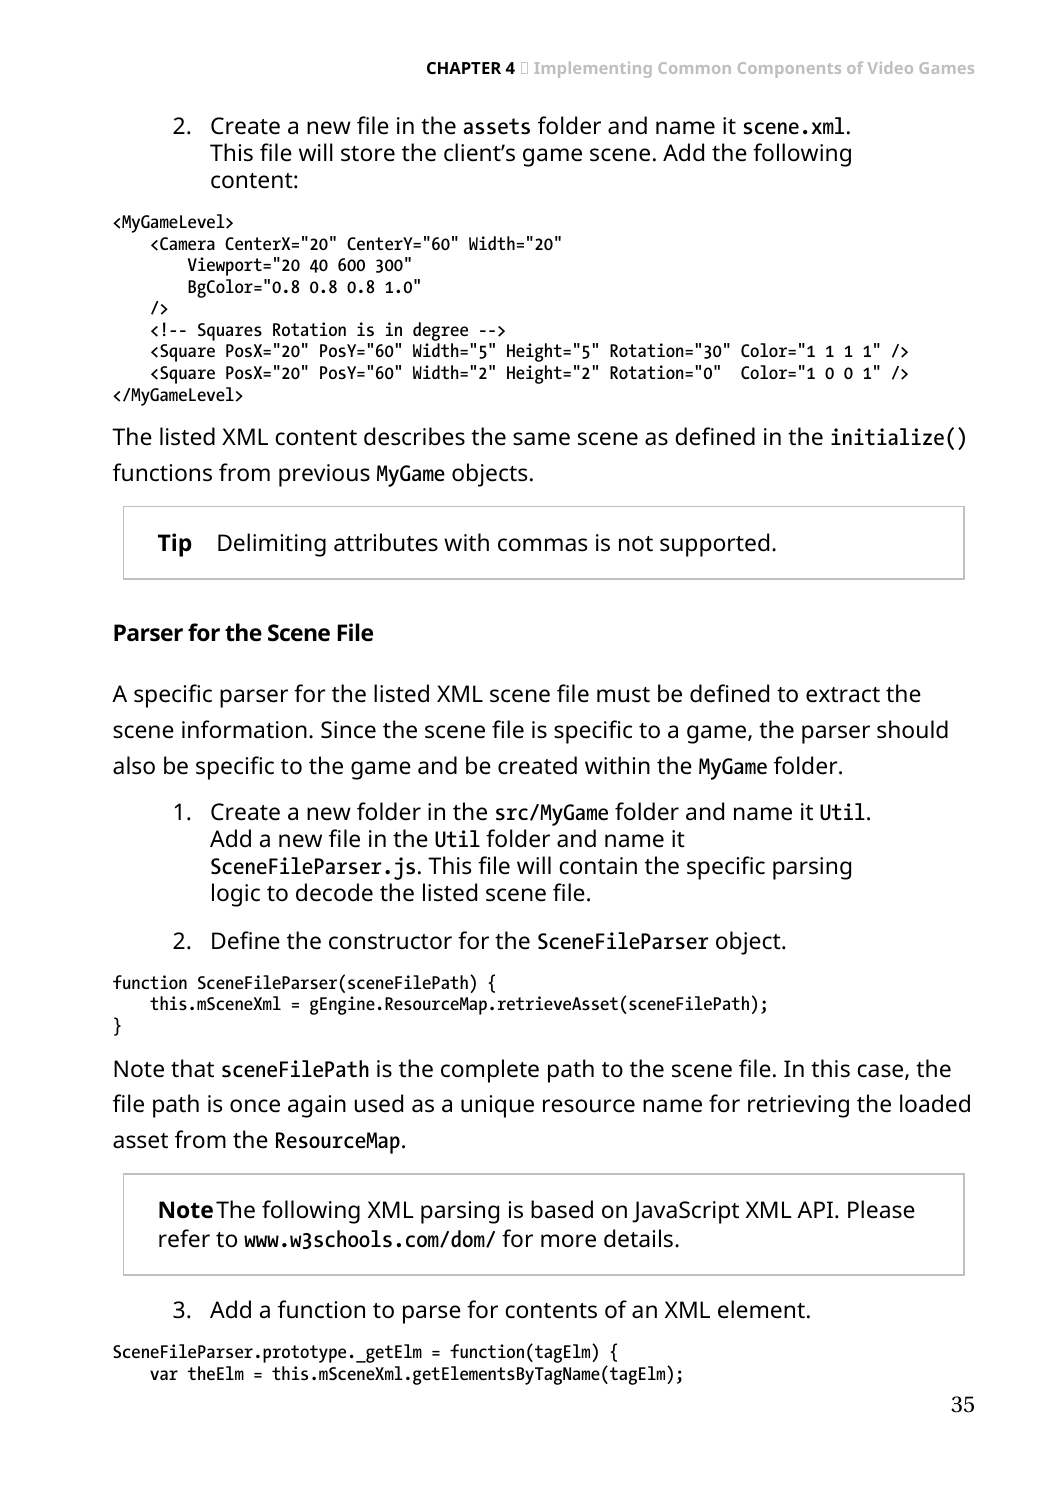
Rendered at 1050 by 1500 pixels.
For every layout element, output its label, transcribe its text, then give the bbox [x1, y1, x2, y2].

text The listed XML content describes the same scene as defined in the initialize() functions from previous MyGame objects. [112, 421, 975, 488]
text <!-- Squares Rotation is in degree --> [112, 322, 975, 341]
list Create a new file in the assets folder and name it scene.xml. This file will store the client’s game scene. Add the following content: [172, 112, 885, 194]
list Create a new folder in the src/MyGame folder and name it Util. Add a new file in the Util folder and name it SceneFileParser.js. This file will contain the specific parsing logic to decode the listed scene file. [172, 798, 885, 907]
text var theElm = this.mSceneXml.getElementsByTagName(tagElm); [112, 1366, 975, 1385]
list Add a function to parse for contents of an XML element. [172, 1297, 885, 1324]
text SceneFileParser.prototype._getElm = function(tagElm) { [112, 1345, 975, 1363]
subtitle Parser for the Scene File [112, 617, 975, 648]
text A specific parser for the listed XML scene file must be defined to extract the scene information. Since the scene file is specific to a game, the parser should also be specific to the game and be created within the MyGame folder. [112, 678, 975, 781]
text <MyGameLevel> [112, 214, 975, 233]
text Note The following XML parsing is based on JavaScript XML API. Please refer to www.w3schools.com/dom/ for more details. [124, 1175, 963, 1274]
text <Square PosX="20" PosY="60" Width="5" Height="5" Rotation="30" Color="1 1 1 1" /> [112, 344, 975, 363]
text Note that sceneFilePath is the complete path to the scene file. In this case, the file path is once again used as a unique resource name for retrieving the loaded asset from the ResourceMap. [112, 1052, 975, 1156]
text <Camera CenterX="20" CenterY="60" Width="20" [112, 236, 975, 255]
list Define the constructor for the SceneFileParser object. [172, 927, 885, 954]
text Viewport="20 40 600 300" [112, 258, 975, 276]
text Tip Delimiting attributes with commas is not supported. [124, 507, 963, 578]
text function SceneFileParser(sceneFilePath) { [112, 975, 975, 994]
text this.mSceneXml = gEngine.ResourceMap.retrieveAsset(sceneFilePath); [112, 997, 975, 1016]
text </MyGameLevel> [112, 387, 975, 406]
text BgColor="0.8 0.8 0.8 1.0" [112, 279, 975, 298]
text <Square PosX="20" PosY="60" Width="2" Height="2" Rotation="0" Color="1 0 0 1" /> [112, 366, 975, 384]
text } [112, 1018, 975, 1037]
text /> [112, 301, 975, 319]
